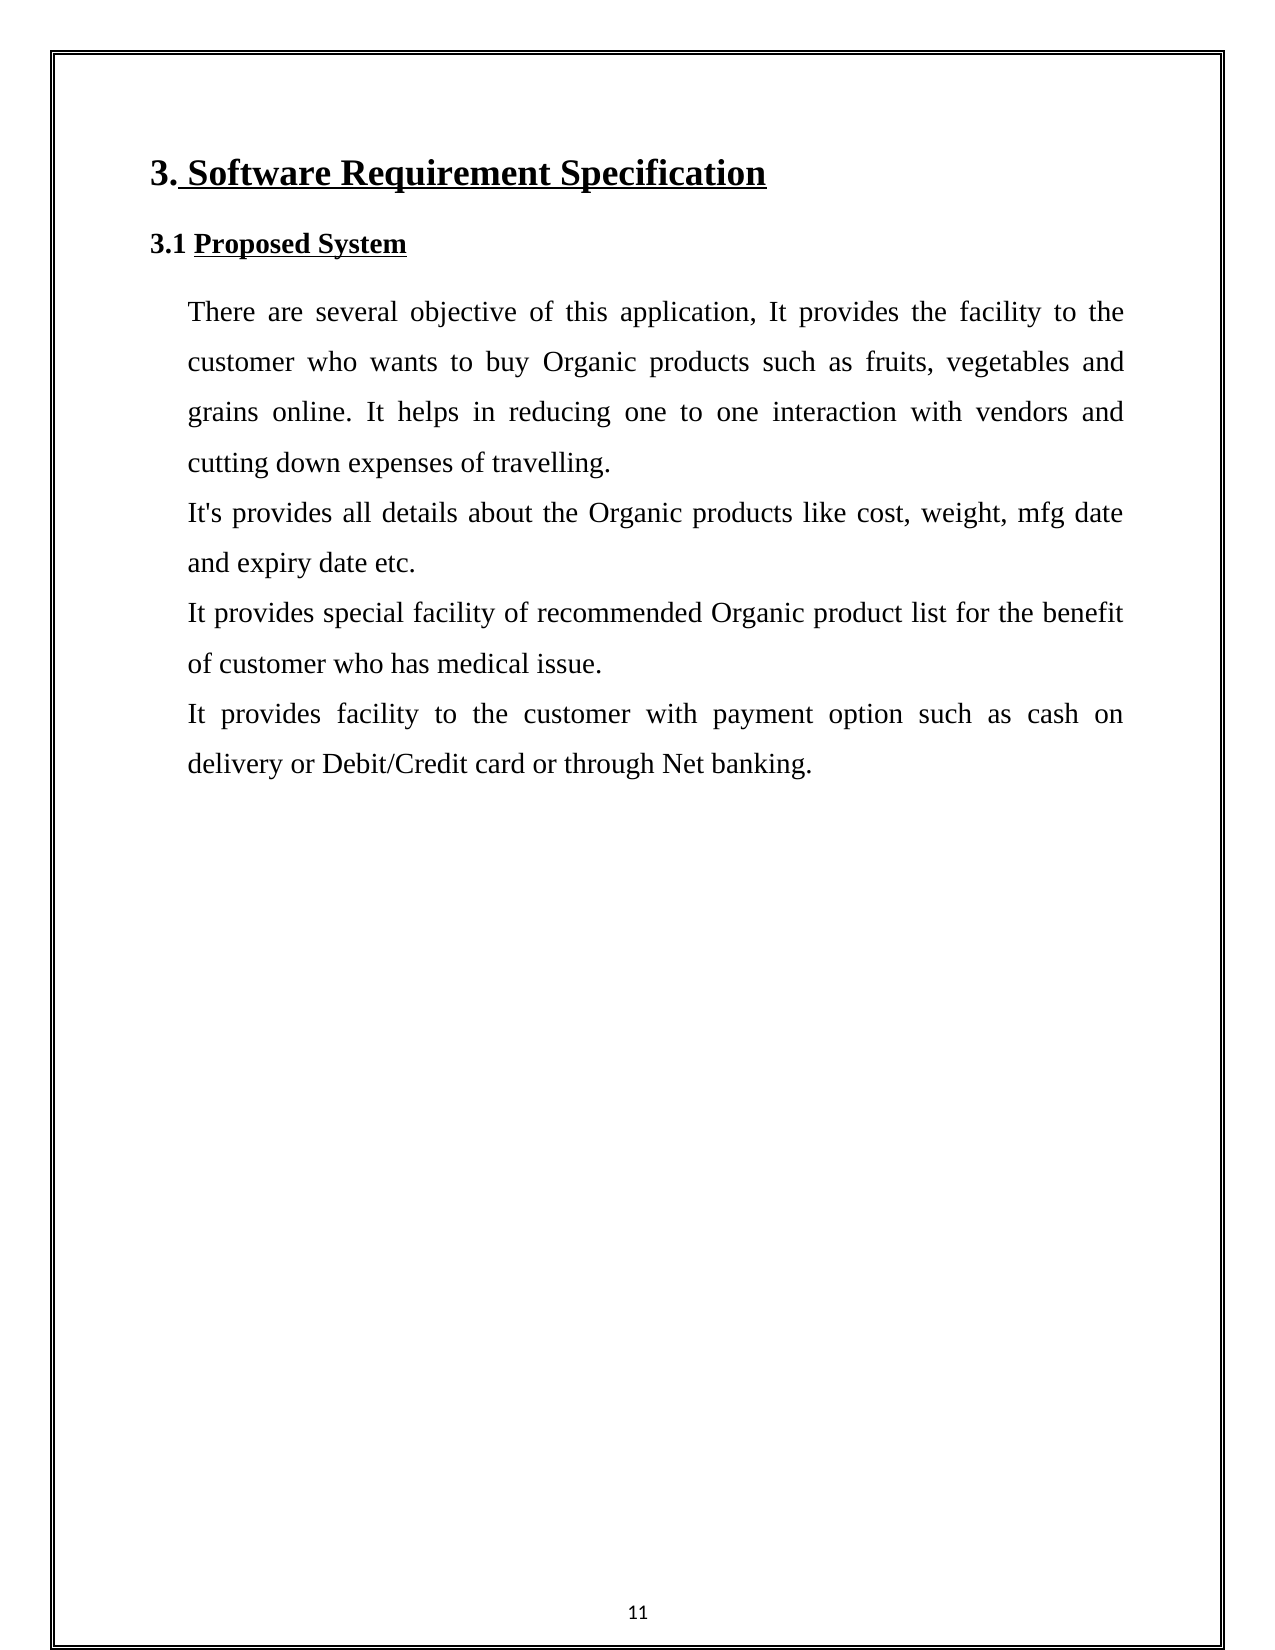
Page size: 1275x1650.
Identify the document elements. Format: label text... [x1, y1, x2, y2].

text It's provides all details about the Organic products like cost, weight, mfg date and expiry date etc. [187, 495, 1125, 579]
text There are several objective of this application, It provides the facility to the customer who wants to buy Organic products such as fruits, vegetables and grains online. It helps in reducing one to one interaction with vendors and cutting down expenses of travelling. [187, 294, 1125, 478]
text It provides special facility of recommended Organic product list for the benefit of customer who has medical issue. [187, 596, 1125, 679]
text It provides facility to the customer with payment option such as cash on delivery or Debit/Credit card or through Net banking. [187, 696, 1125, 780]
text 3.1 Proposed System [150, 227, 1125, 260]
text 3. Software Requirement Specification [150, 150, 1125, 193]
